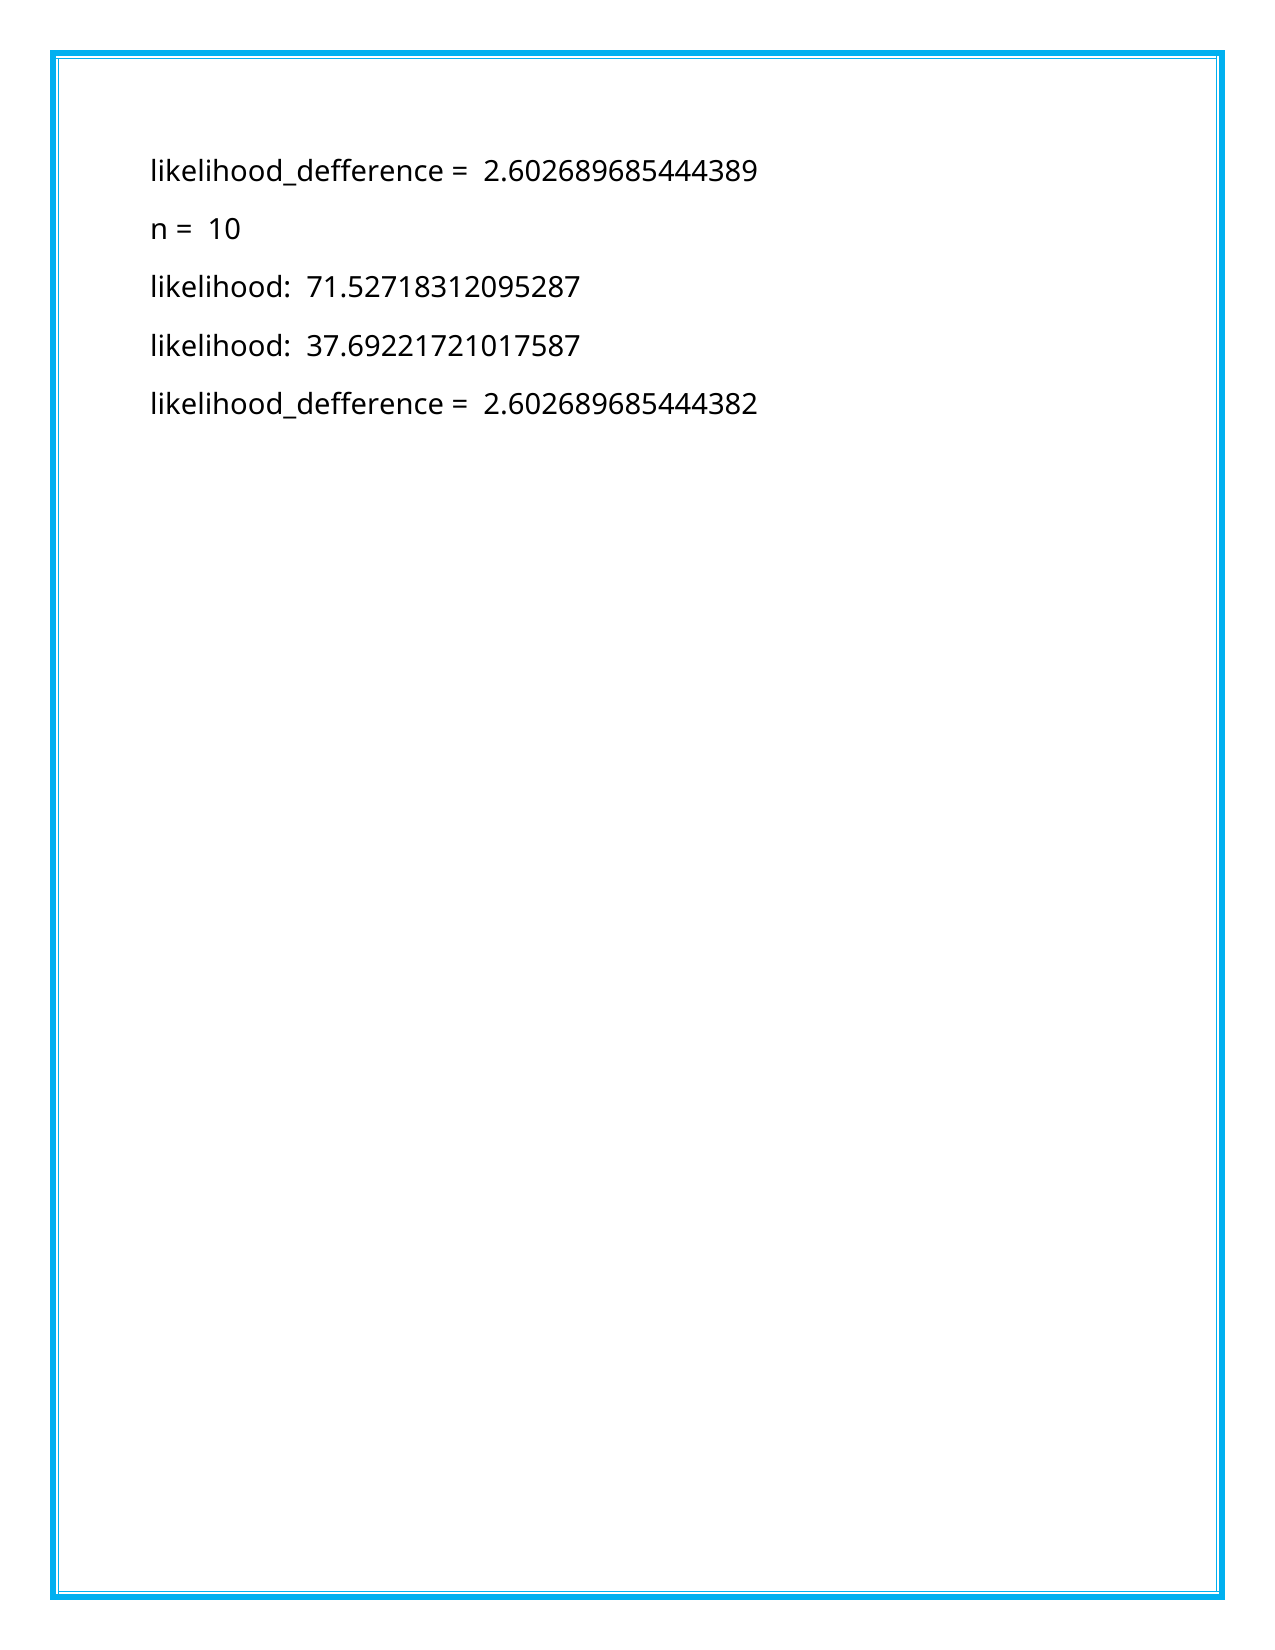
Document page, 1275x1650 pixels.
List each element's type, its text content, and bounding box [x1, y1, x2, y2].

text likelihood_defference = 2.602689685444382 [150, 383, 1125, 423]
text likelihood: 37.69221721017587 [150, 325, 1125, 365]
text n = 10 [150, 208, 1125, 248]
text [150, 150, 1125, 190]
text likelihood: 71.52718312095287 [150, 267, 1125, 306]
